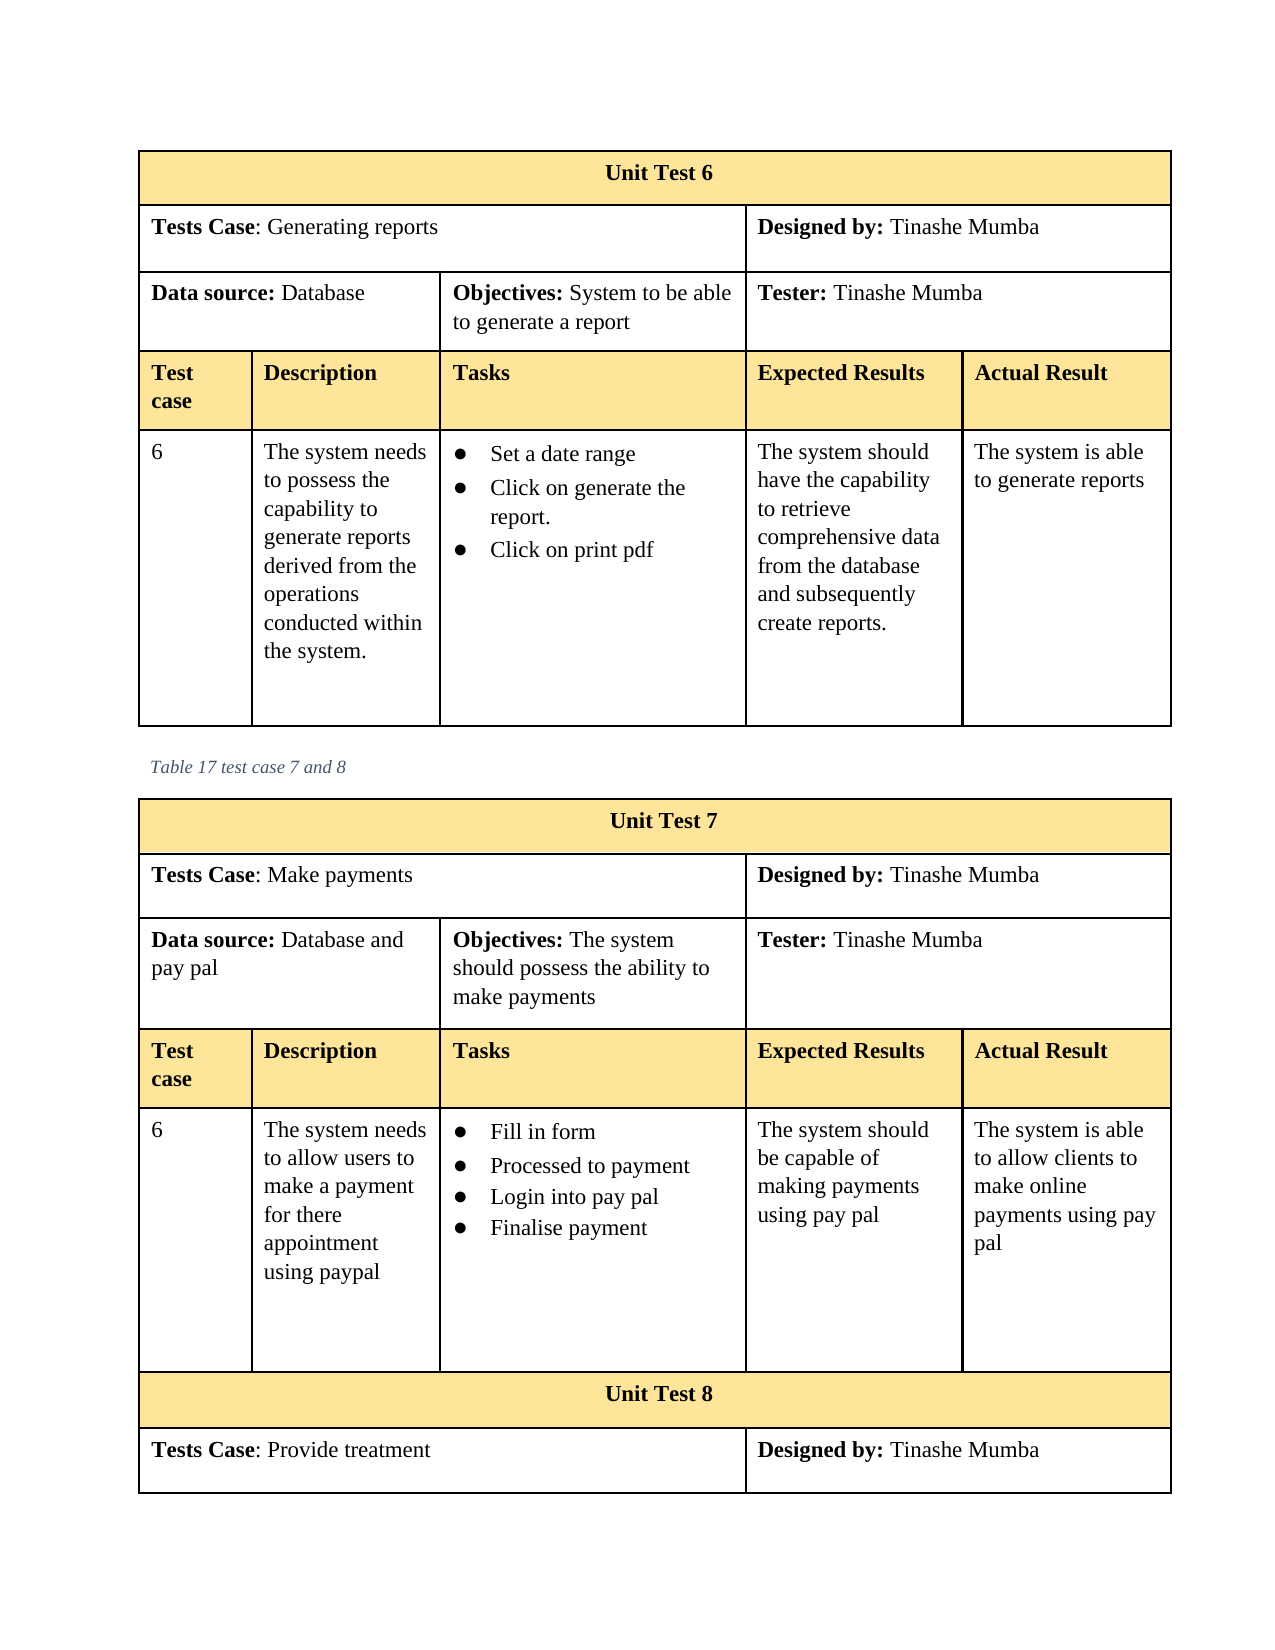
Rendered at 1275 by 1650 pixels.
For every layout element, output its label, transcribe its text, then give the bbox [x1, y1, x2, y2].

table_cell Tasks [441, 352, 745, 429]
table_cell Description [253, 1030, 439, 1107]
table_cell The system needs to possess the capability to generate reports derived from the operations conducted within the system. [253, 431, 439, 725]
table_cell Data source: Database and pay pal [140, 919, 439, 1028]
table_cell Tasks [441, 1030, 745, 1107]
table_cell Actual Result [964, 352, 1170, 429]
table_cell Designed by: Tinashe Mumba [747, 206, 1170, 271]
table_cell Test case [140, 352, 251, 429]
table_cell The system should have the capability to retrieve comprehensive data from the database and subsequently create reports. [747, 431, 961, 725]
table_cell Expected Results [747, 352, 961, 429]
text Table 17 test case 7 and 8 [150, 756, 1125, 777]
table_cell The system should be capable of making payments using pay pal [747, 1109, 961, 1371]
table_cell Set a date range Click on generate the report. Click on print pdf [441, 431, 745, 725]
table_cell Actual Result [964, 1030, 1170, 1107]
table_cell 6 [140, 1109, 251, 1371]
table_cell The system is able to allow clients to make online payments using pay pal [964, 1109, 1170, 1371]
table_cell Description [253, 352, 439, 429]
table_cell The system is able to generate reports [964, 431, 1170, 725]
table_cell Tester: Tinashe Mumba [747, 273, 1170, 350]
table_cell Tester: Tinashe Mumba [747, 919, 1170, 1028]
table_cell Objectives: The system should possess the ability to make payments [441, 919, 745, 1028]
table_cell Designed by: Tinashe Mumba [747, 855, 1170, 917]
table_cell [746, 1373, 1170, 1427]
table_cell Tests Case: Provide treatment [140, 1429, 745, 1492]
table_cell Test case [140, 1030, 251, 1107]
table_cell Objectives: System to be able to generate a report [441, 273, 745, 350]
table_header Unit Test 7 [140, 800, 746, 852]
table_cell Expected Results [747, 1030, 961, 1107]
table_header [746, 800, 1170, 852]
table_cell Unit Test 6 [140, 152, 746, 204]
table_cell 6 [140, 431, 251, 725]
table_cell Tests Case: Generating reports [140, 206, 745, 271]
table_cell Unit Test 8 [140, 1373, 746, 1427]
table_cell Fill in form Processed to payment Login into pay pal Finalise payment [441, 1109, 745, 1371]
table_cell [746, 152, 1170, 204]
table_cell Tests Case: Make payments [140, 855, 745, 917]
table_cell Designed by: Tinashe Mumba [747, 1429, 1170, 1492]
table_cell The system needs to allow users to make a payment for there appointment using paypal [253, 1109, 439, 1371]
table_cell Data source: Database [140, 273, 439, 350]
